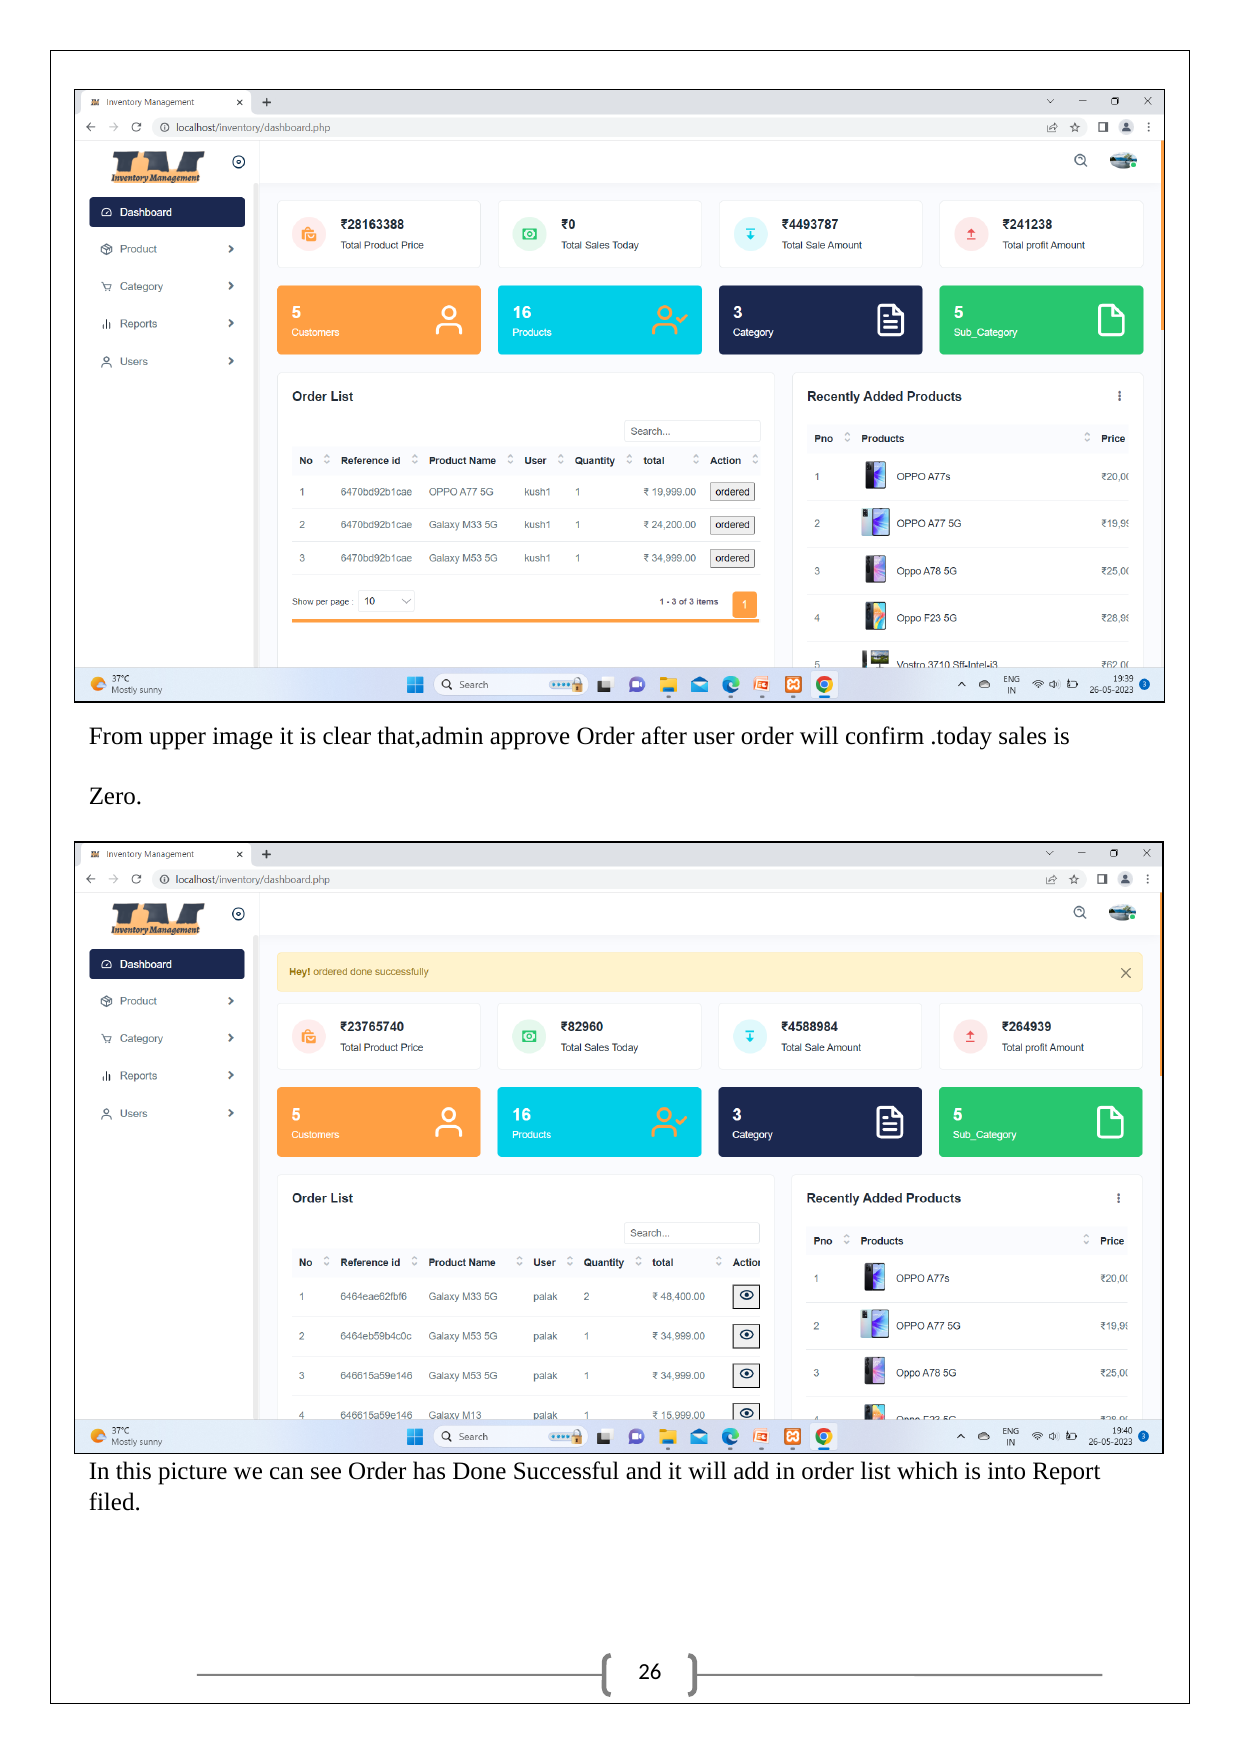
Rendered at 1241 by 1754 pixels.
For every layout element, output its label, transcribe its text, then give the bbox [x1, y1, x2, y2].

picture [75, 90, 1164, 701]
text In this picture we can see Order has Done Successful and it will add in order list which is into Report filed. [74, 1454, 1122, 1516]
picture [75, 843, 1162, 1453]
text From upper image it is clear that,admin approve Order after user order will confirm .today sales is [88, 721, 1122, 750]
text Zero. [88, 781, 1122, 810]
